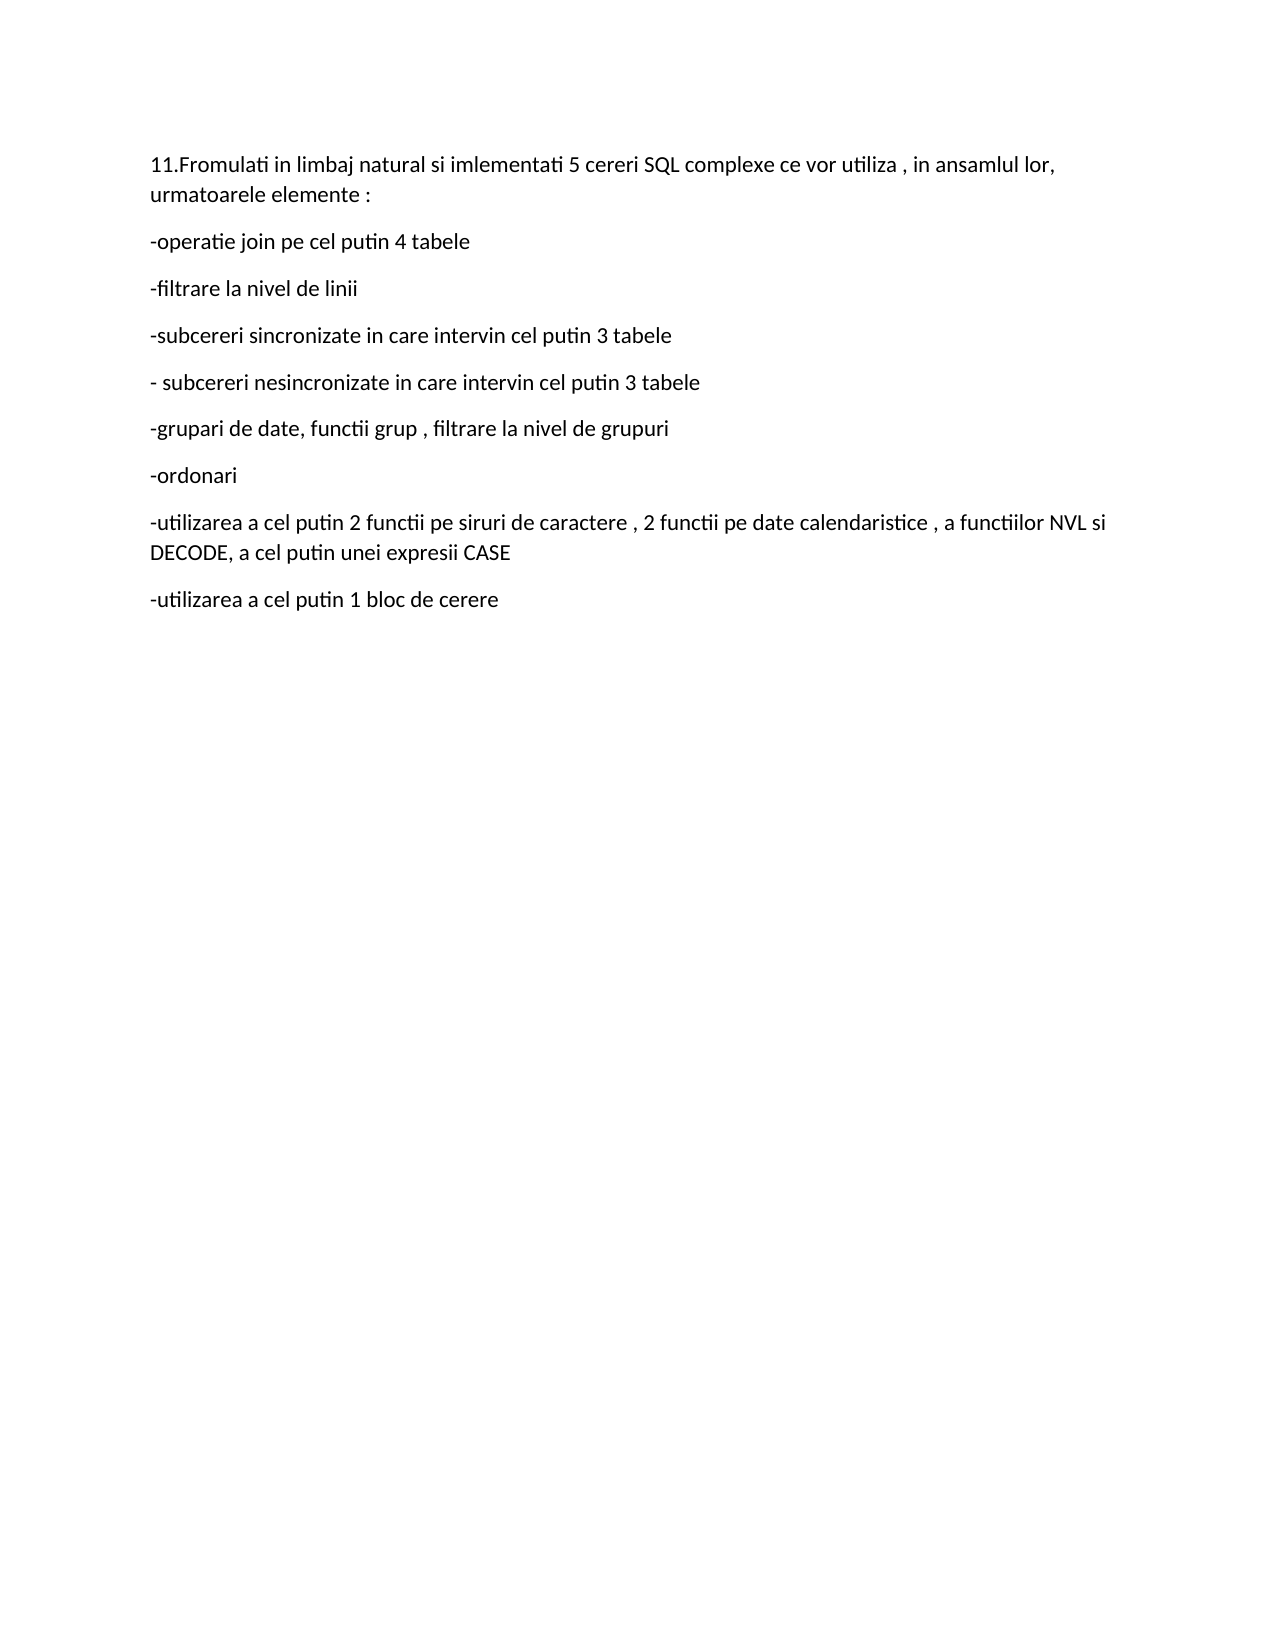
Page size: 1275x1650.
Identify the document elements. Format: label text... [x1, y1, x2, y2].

text -grupari de date, functii grup , filtrare la nivel de grupuri [150, 414, 1125, 443]
text -ordonari [150, 461, 1125, 489]
text -subcereri sincronizate in care intervin cel putin 3 tabele [150, 321, 1125, 349]
text -utilizarea a cel putin 1 bloc de cerere [150, 585, 1125, 613]
text - subcereri nesincronizate in care intervin cel putin 3 tabele [150, 368, 1125, 396]
text -utilizarea a cel putin 2 functii pe siruri de caractere , 2 functii pe date calendaristice , a functiilor NVL si DECODE, a cel putin unei expresii CASE [150, 508, 1125, 567]
text 11.Fromulati in limbaj natural si imlementati 5 cereri SQL complexe ce vor utiliza , in ansamlul lor, urmatoarele elemente : [150, 150, 1125, 208]
text -filtrare la nivel de linii [150, 274, 1125, 302]
text -operatie join pe cel putin 4 tabele [150, 227, 1125, 255]
